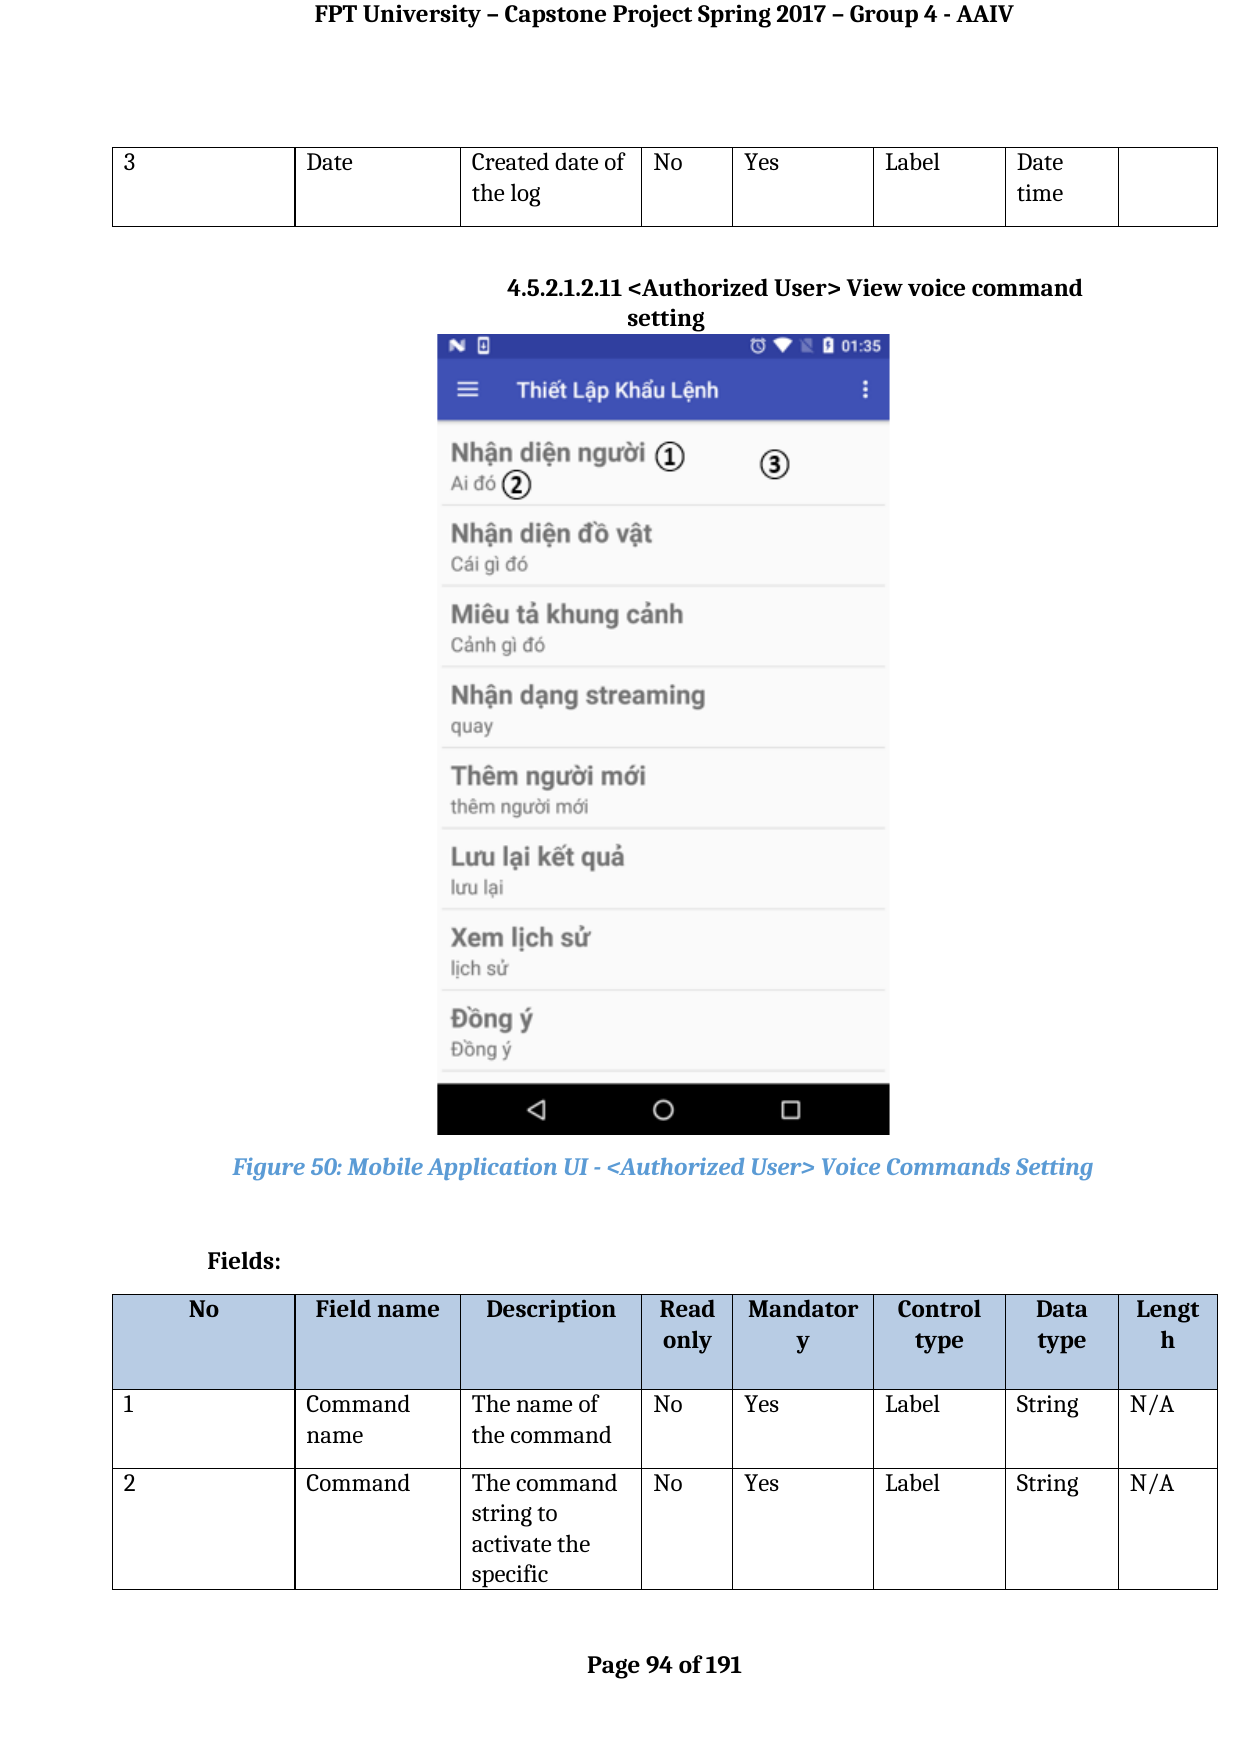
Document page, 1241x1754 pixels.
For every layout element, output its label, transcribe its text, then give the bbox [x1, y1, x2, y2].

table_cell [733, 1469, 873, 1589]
picture [436, 334, 893, 1135]
subtitle <Authorized User> View voice command setting [507, 274, 1122, 333]
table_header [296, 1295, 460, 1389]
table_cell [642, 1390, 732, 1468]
text Fields: [207, 1247, 1122, 1276]
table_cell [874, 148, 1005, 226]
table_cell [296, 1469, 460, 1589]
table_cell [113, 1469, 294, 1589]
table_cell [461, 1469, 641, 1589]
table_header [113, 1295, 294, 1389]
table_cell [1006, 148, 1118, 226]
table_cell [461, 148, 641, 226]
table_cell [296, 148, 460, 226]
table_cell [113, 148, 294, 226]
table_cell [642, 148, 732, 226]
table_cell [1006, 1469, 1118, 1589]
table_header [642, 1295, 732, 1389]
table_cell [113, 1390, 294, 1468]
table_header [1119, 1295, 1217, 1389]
text Figure 50: Mobile Application UI - <Authorized User> Voice Commands Setting [207, 1153, 1122, 1182]
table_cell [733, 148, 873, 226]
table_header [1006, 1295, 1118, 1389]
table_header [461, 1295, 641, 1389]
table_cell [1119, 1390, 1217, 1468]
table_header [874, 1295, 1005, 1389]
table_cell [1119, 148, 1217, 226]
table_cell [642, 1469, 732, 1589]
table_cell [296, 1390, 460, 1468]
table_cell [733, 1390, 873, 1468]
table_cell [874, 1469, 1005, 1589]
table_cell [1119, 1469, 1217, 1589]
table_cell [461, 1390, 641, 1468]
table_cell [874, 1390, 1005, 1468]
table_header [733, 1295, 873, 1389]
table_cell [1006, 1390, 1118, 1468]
